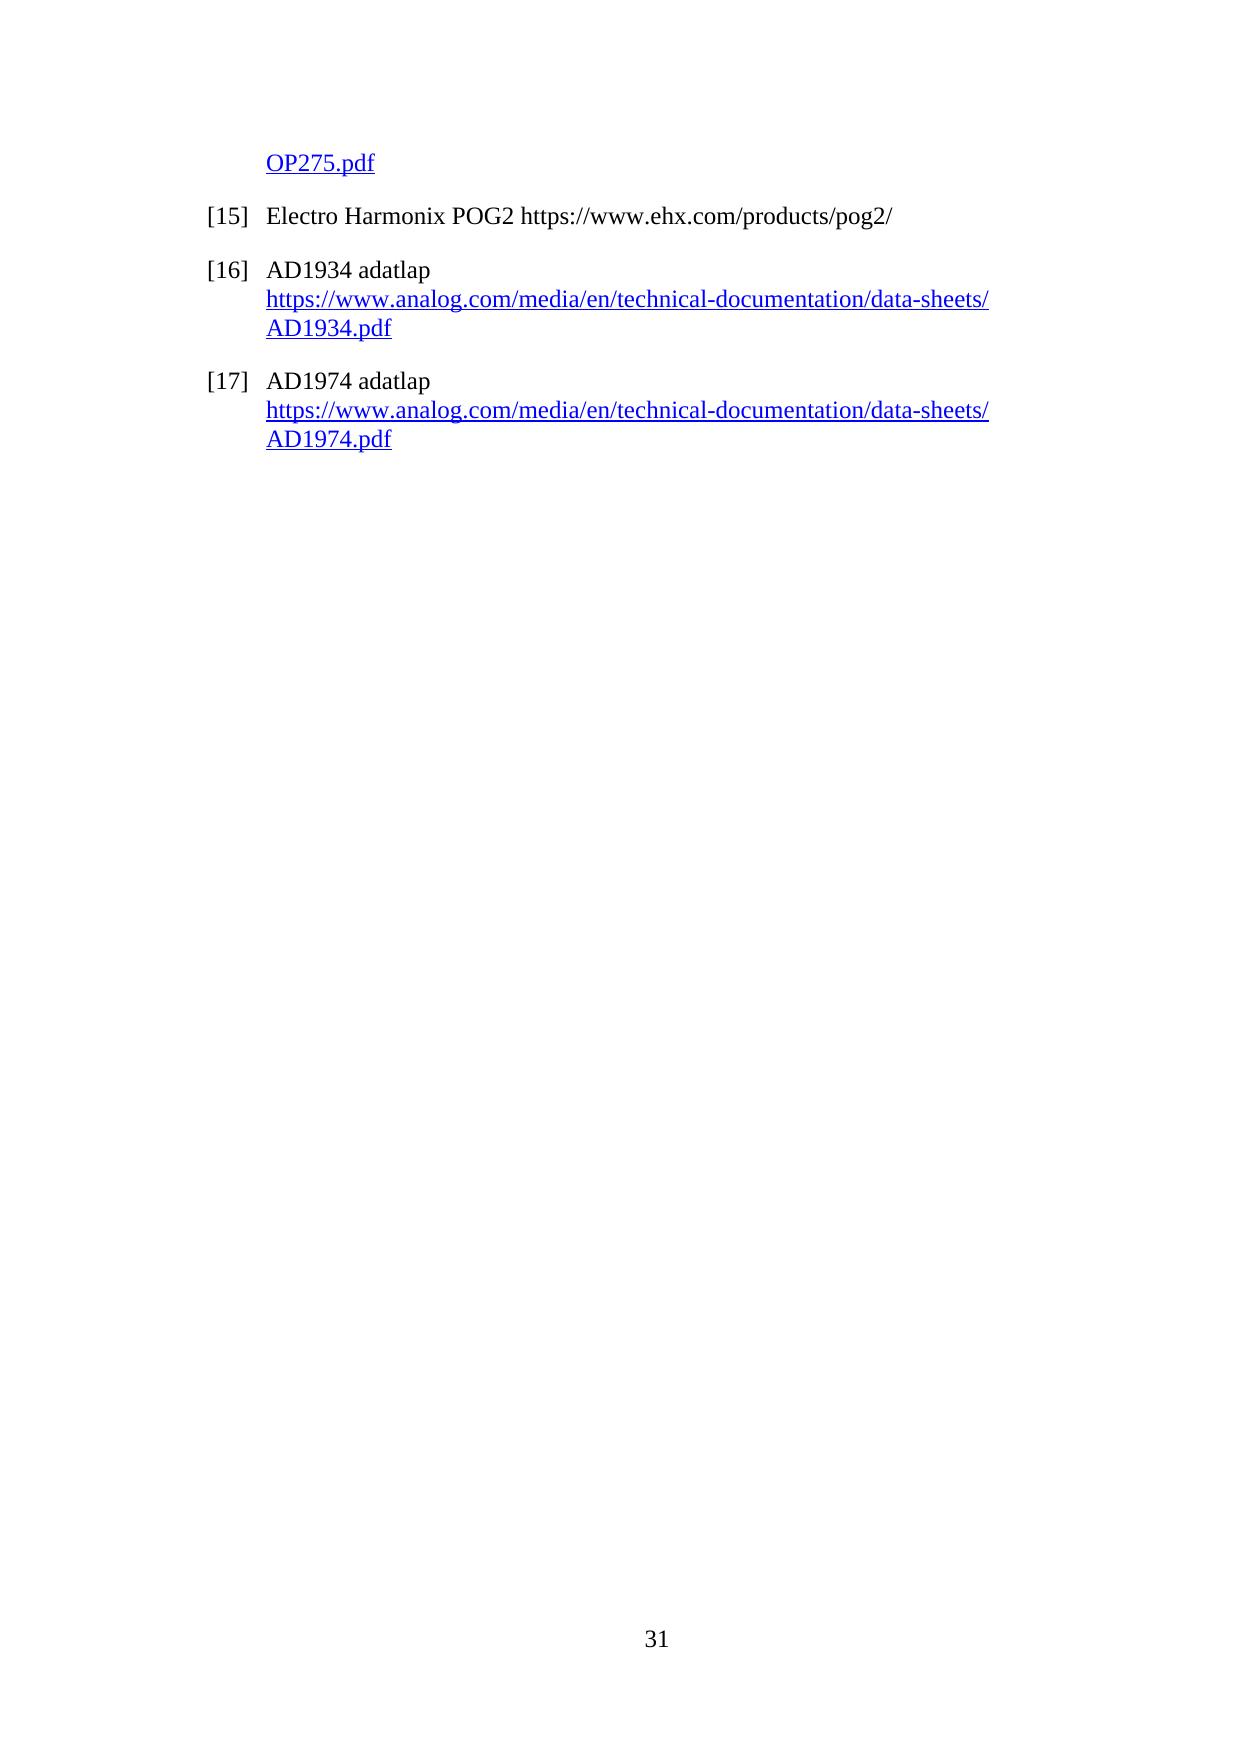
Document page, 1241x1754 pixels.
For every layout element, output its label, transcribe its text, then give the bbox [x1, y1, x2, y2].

text AD1934 adatlap https://www.analog.com/media/en/technical-documentation/data-sheets/AD1934.pdf [207, 255, 1092, 341]
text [207, 148, 1092, 176]
text AD1974 adatlap https://www.analog.com/media/en/technical-documentation/data-sheets/AD1974.pdf [207, 366, 1092, 453]
text Electro Harmonix POG2 https://www.ehx.com/products/pog2/ [207, 201, 1092, 230]
